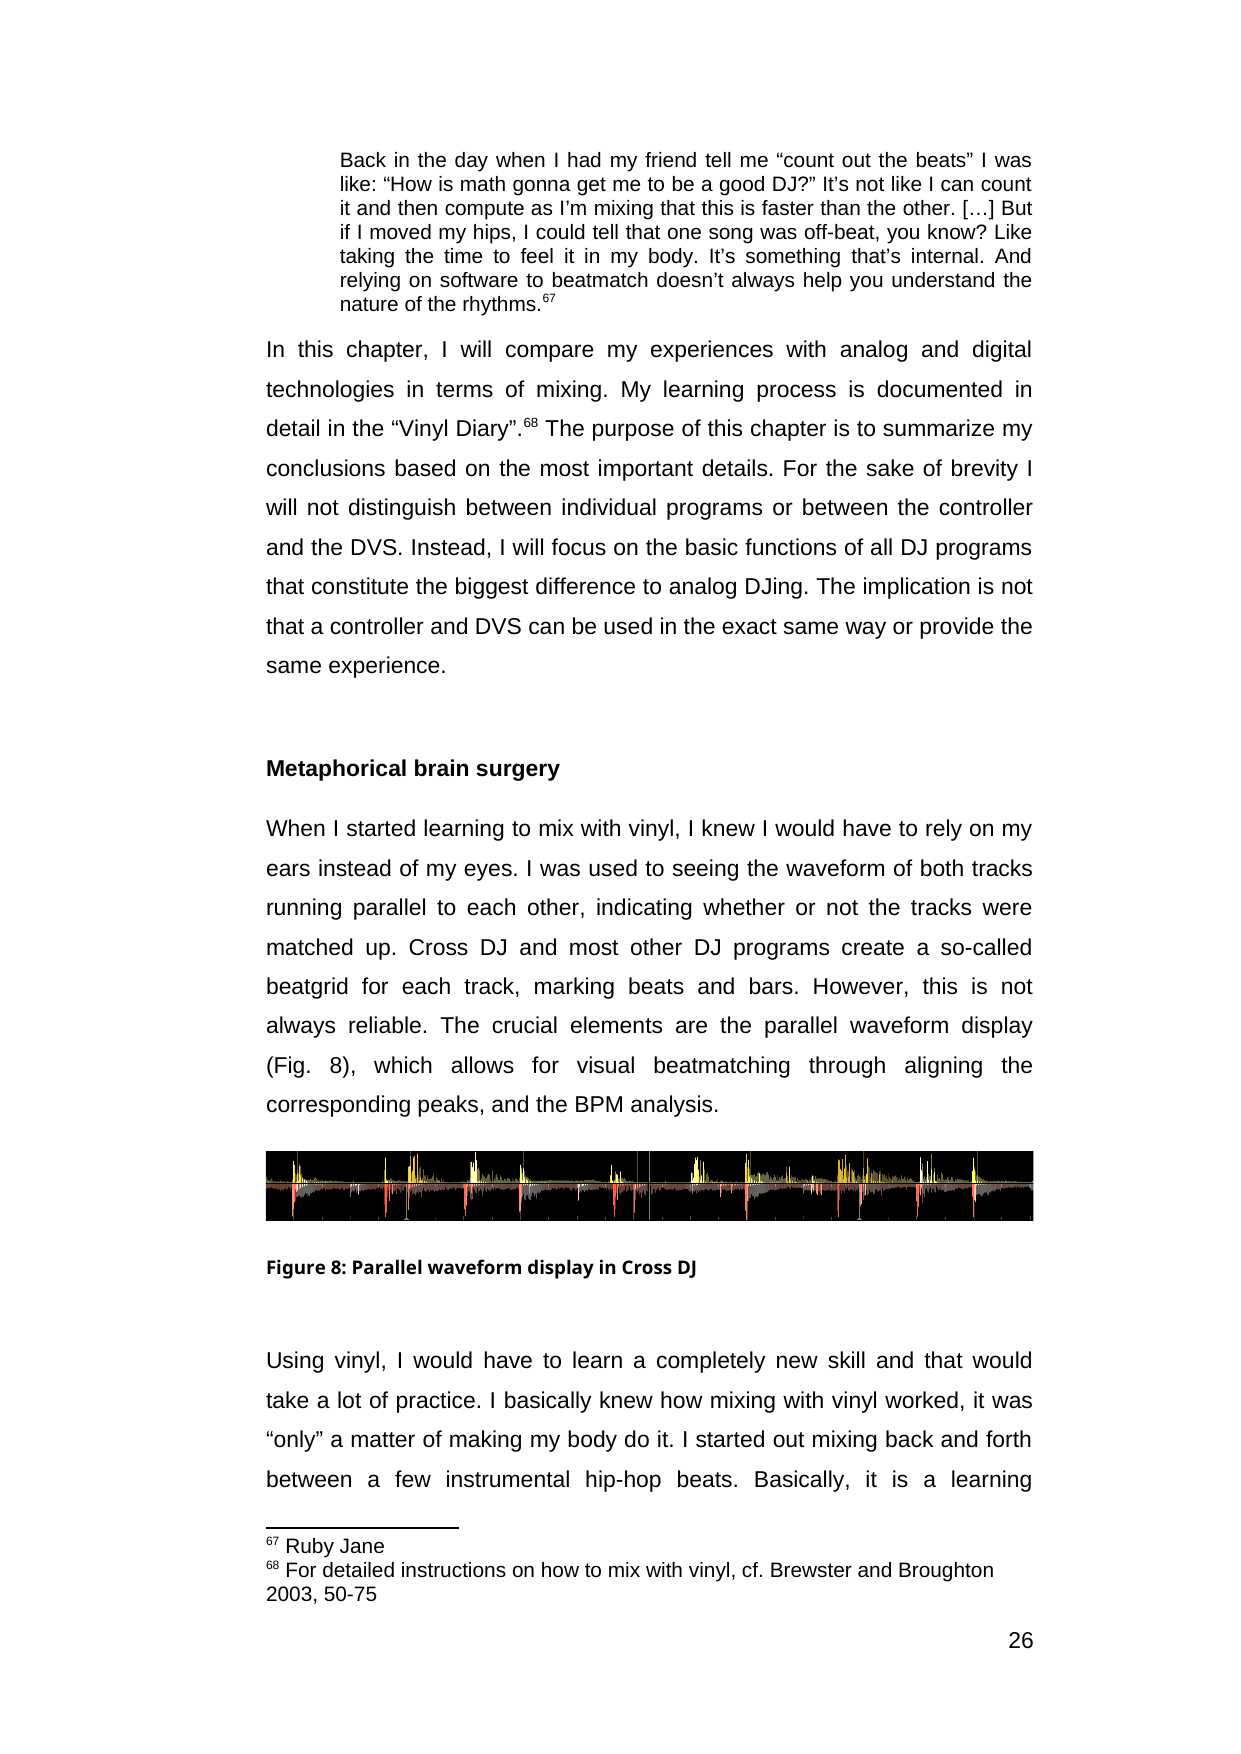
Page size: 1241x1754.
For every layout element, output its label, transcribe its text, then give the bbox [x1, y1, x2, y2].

text Metaphorical brain surgery [266, 755, 1033, 781]
text When I started learning to mix with vinyl, I knew I would have to rely on my ears instead of my eyes. I was used to seeing the waveform of both tracks running parallel to each other, indicating whether or not the tracks were matched up. Cross DJ and most other DJ programs create a so-called beatgrid for each track, marking beats and bars. However, this is not always reliable. The crucial elements are the parallel waveform display (Fig. 8), which allows for visual beatmatching through aligning the corresponding peaks, and the BPM analysis. [266, 815, 1033, 1118]
text In this chapter, I will compare my experiences with analog and digital technologies in terms of mixing. My learning process is documented in detail in the “Vinyl Diary”. The purpose of this chapter is to summarize my conclusions based on the most important details. For the sake of brevity I will not distinguish between individual programs or between the controller and the DVS. Instead, I will focus on the basic functions of all DJ programs that constitute the biggest difference to analog DJing. The implication is not that a controller and DVS can be used in the exact same way or provide the same experience. [266, 336, 1033, 678]
picture [265, 1151, 1034, 1221]
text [266, 1347, 1033, 1492]
text Back in the day when I had my friend tell me “count out the beats” I was like: “How is math gonna get me to be a good DJ?” It’s not like I can count it and then compute as I’m mixing that this is faster than the other. […] But if I moved my hips, I could tell that one song was off-beat, you know? Like taking the time to feel it in my body. It’s something that’s internal. And relying on software to beatmatch doesn’t always help you understand the nature of the rhythms. [339, 148, 1033, 315]
